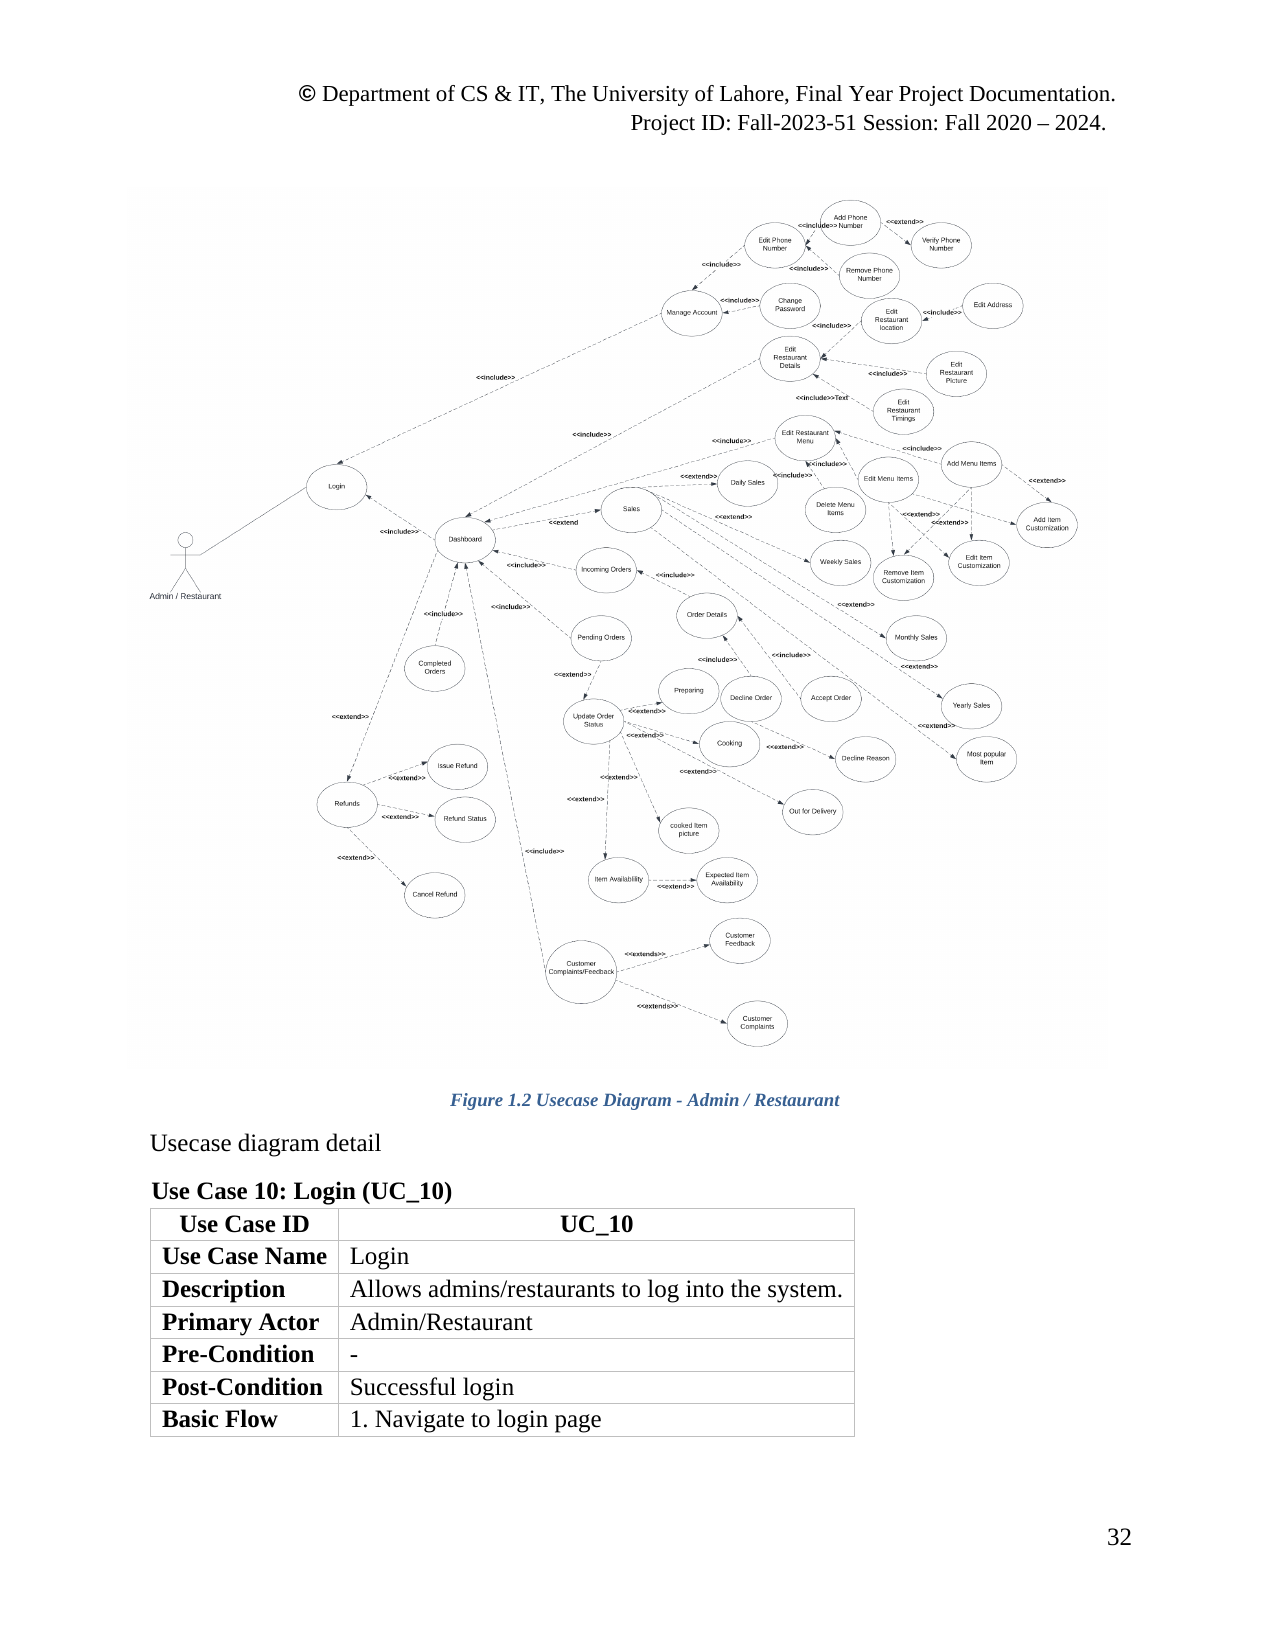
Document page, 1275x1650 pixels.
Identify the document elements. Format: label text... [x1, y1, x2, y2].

text Usecase diagram detail [149, 1128, 1132, 1157]
table_header UC_10 [339, 1209, 854, 1240]
text Use Case 10: Login (UC_10) [151, 1176, 1131, 1205]
table_cell Description [151, 1274, 338, 1306]
table_header Use Case ID [151, 1209, 338, 1240]
table_cell Use Case Name [151, 1241, 338, 1273]
table_cell Admin/Restaurant [339, 1307, 854, 1338]
table_cell Post-Condition [151, 1372, 338, 1403]
table_cell Primary Actor [151, 1307, 338, 1338]
table_cell 1. Navigate to login page [339, 1404, 854, 1436]
subtitle Figure 1.2 Usecase Diagram - Admin / Restaurant [375, 168, 1132, 1110]
table_cell - [339, 1339, 854, 1371]
table_cell Login [339, 1241, 854, 1273]
table_cell Allows admins/restaurants to log into the system. [339, 1274, 854, 1306]
table_cell Basic Flow [151, 1404, 338, 1436]
table_cell Successful login [339, 1372, 854, 1403]
picture [126, 187, 1109, 1069]
table_cell Pre-Condition [151, 1339, 338, 1371]
